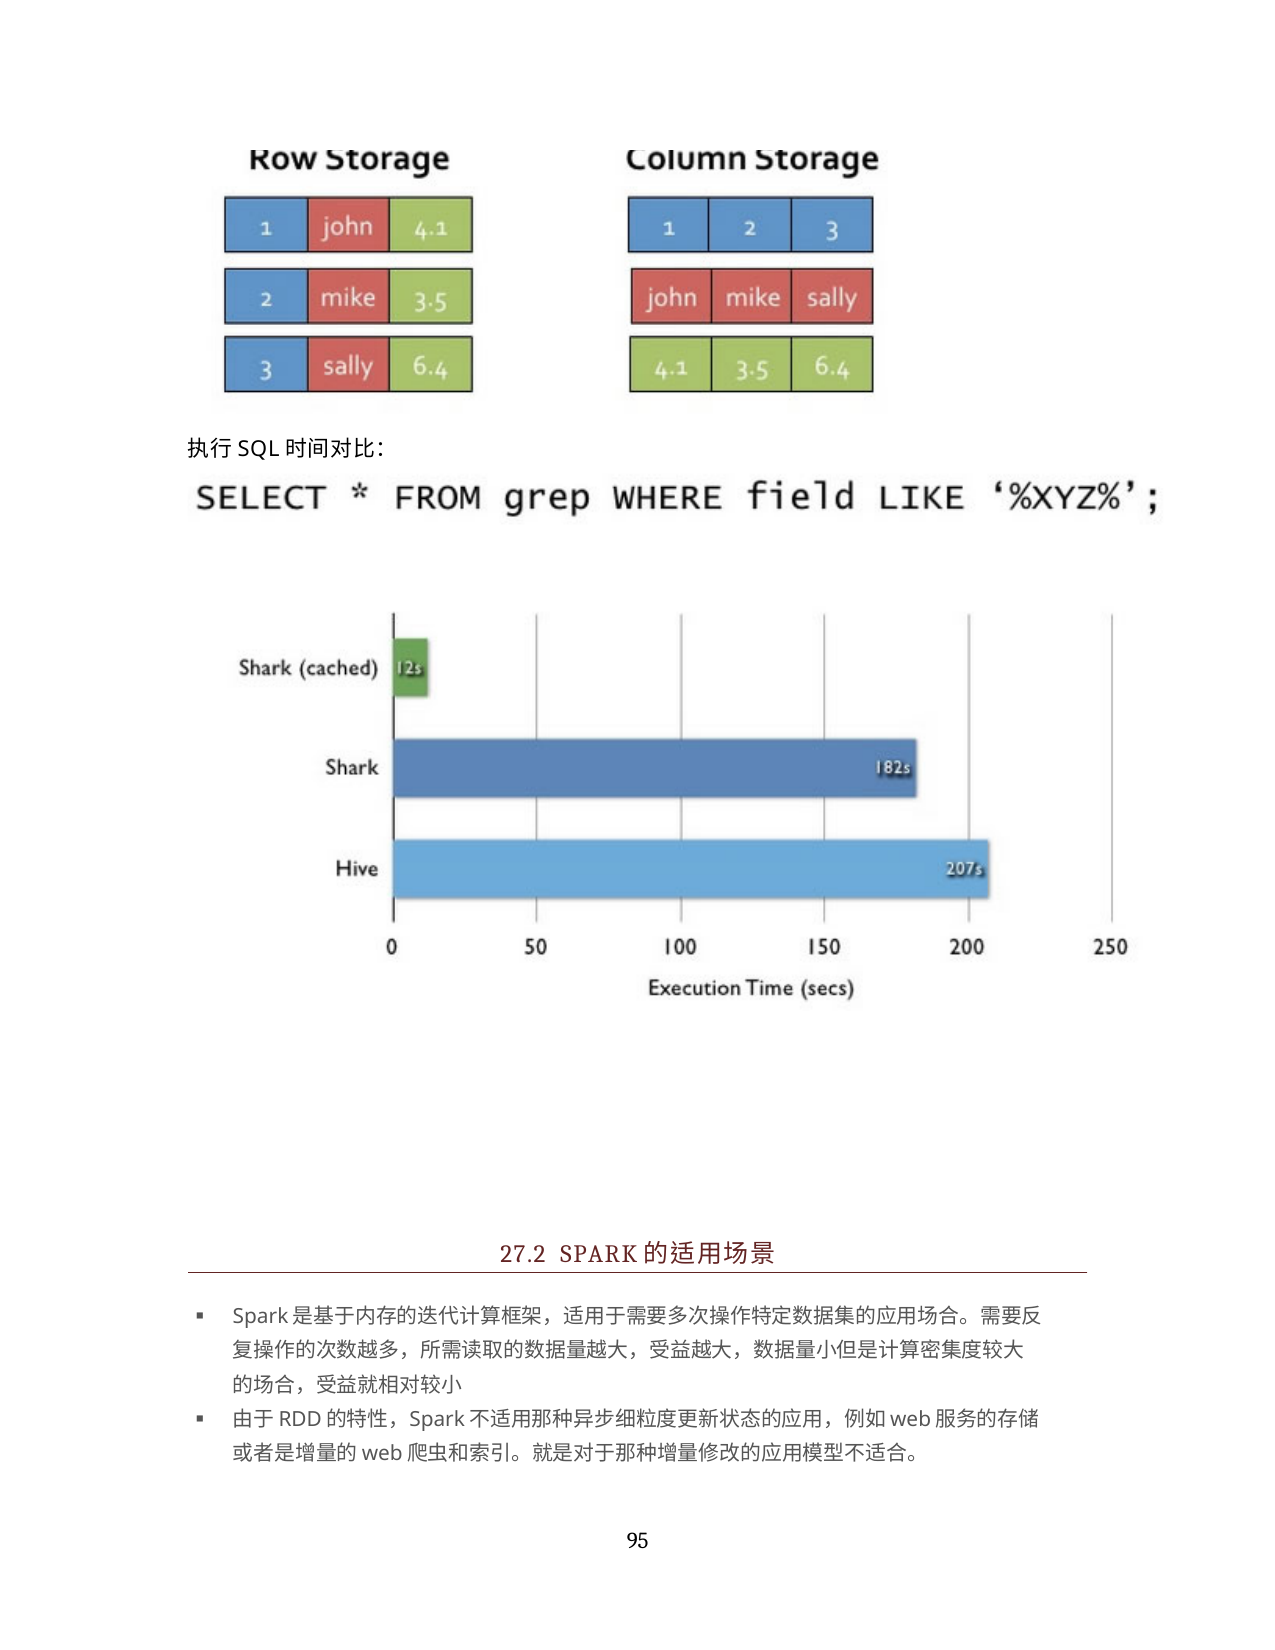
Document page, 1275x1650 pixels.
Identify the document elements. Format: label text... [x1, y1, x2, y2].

list 由于RDD的特性，Spark不适用那种异步细粒度更新状态的应用，例如web服务的存储或者是增量的web爬虫和索引。就是对于那种增量修改的应用模型不适合。 [195, 1398, 1042, 1466]
subtitle Spark的适用场景 [187, 1236, 1087, 1273]
text 执行SQL时间对比： [187, 423, 1087, 462]
list Spark是基于内存的迭代计算框架，适用于需要多次操作特定数据集的应用场合。需要反复操作的次数越多，所需读取的数据量越大，受益越大，数据量小但是计算密集度较大的场合，受益就相对较小 [195, 1296, 1042, 1398]
picture [187, 150, 916, 424]
picture [187, 462, 1196, 1011]
